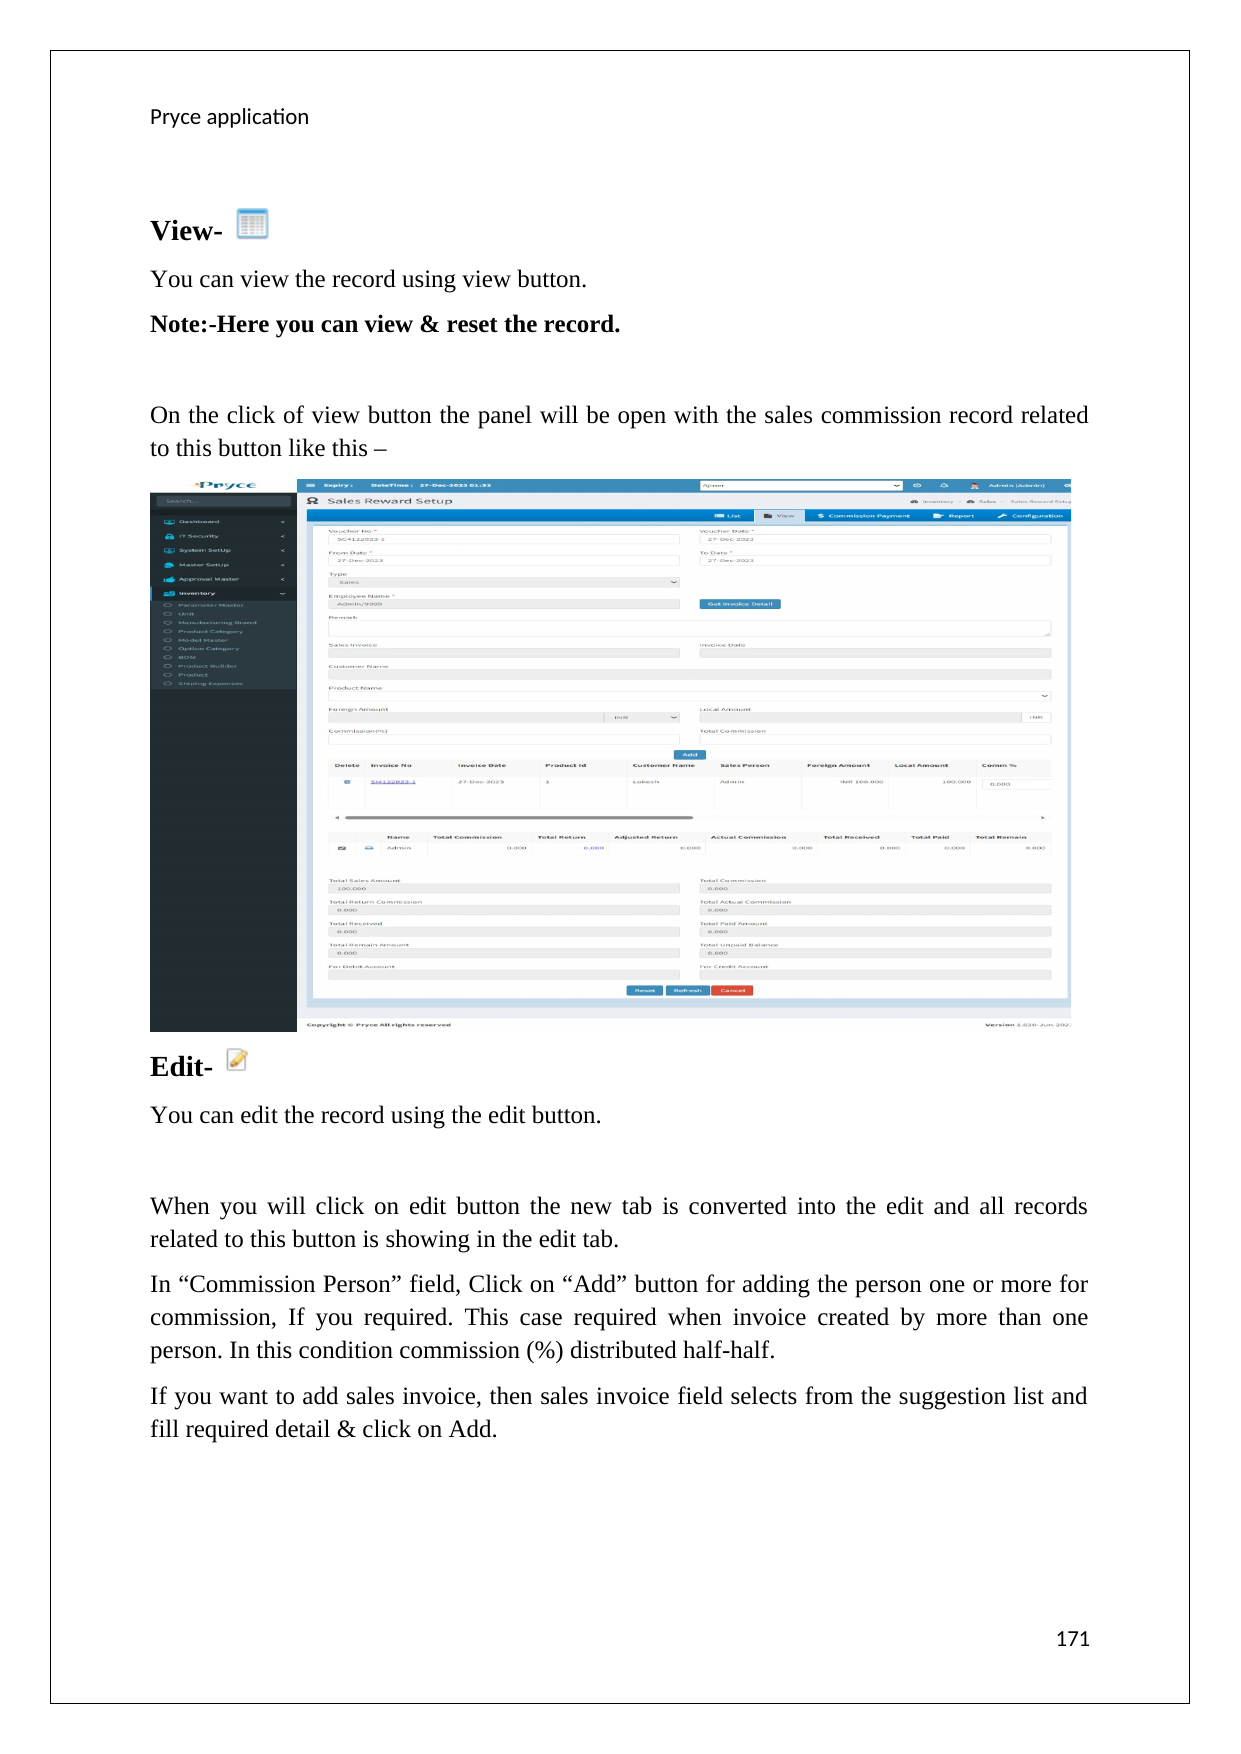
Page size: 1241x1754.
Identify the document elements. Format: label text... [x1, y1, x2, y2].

text If you want to add sales invoice, then sales invoice field selects from the suggestion list and fill required detail & click on Add. [150, 1381, 1090, 1443]
text You can view the record using view button. [150, 264, 1090, 293]
text You can edit the record using the edit button. [150, 1100, 1090, 1128]
text View- [150, 209, 1090, 246]
text Edit- [150, 1048, 1090, 1082]
text On the click of view button the panel will be open with the sales commission record related to this button like this – [150, 401, 1090, 462]
picture [219, 1047, 251, 1076]
picture [150, 479, 1072, 1032]
picture [229, 208, 275, 241]
text When you will click on edit button the new tab is converted into the edit and all records related to this button is showing in the edit tab. [150, 1191, 1090, 1252]
text Note:-Here you can view & reset the record. [150, 309, 1090, 338]
text In “Commission Person” field, Click on “Add” button for adding the person one or more for commission, If you required. This case required when invoice created by more than one person. In this condition commission (%) distributed half-half. [150, 1269, 1090, 1364]
